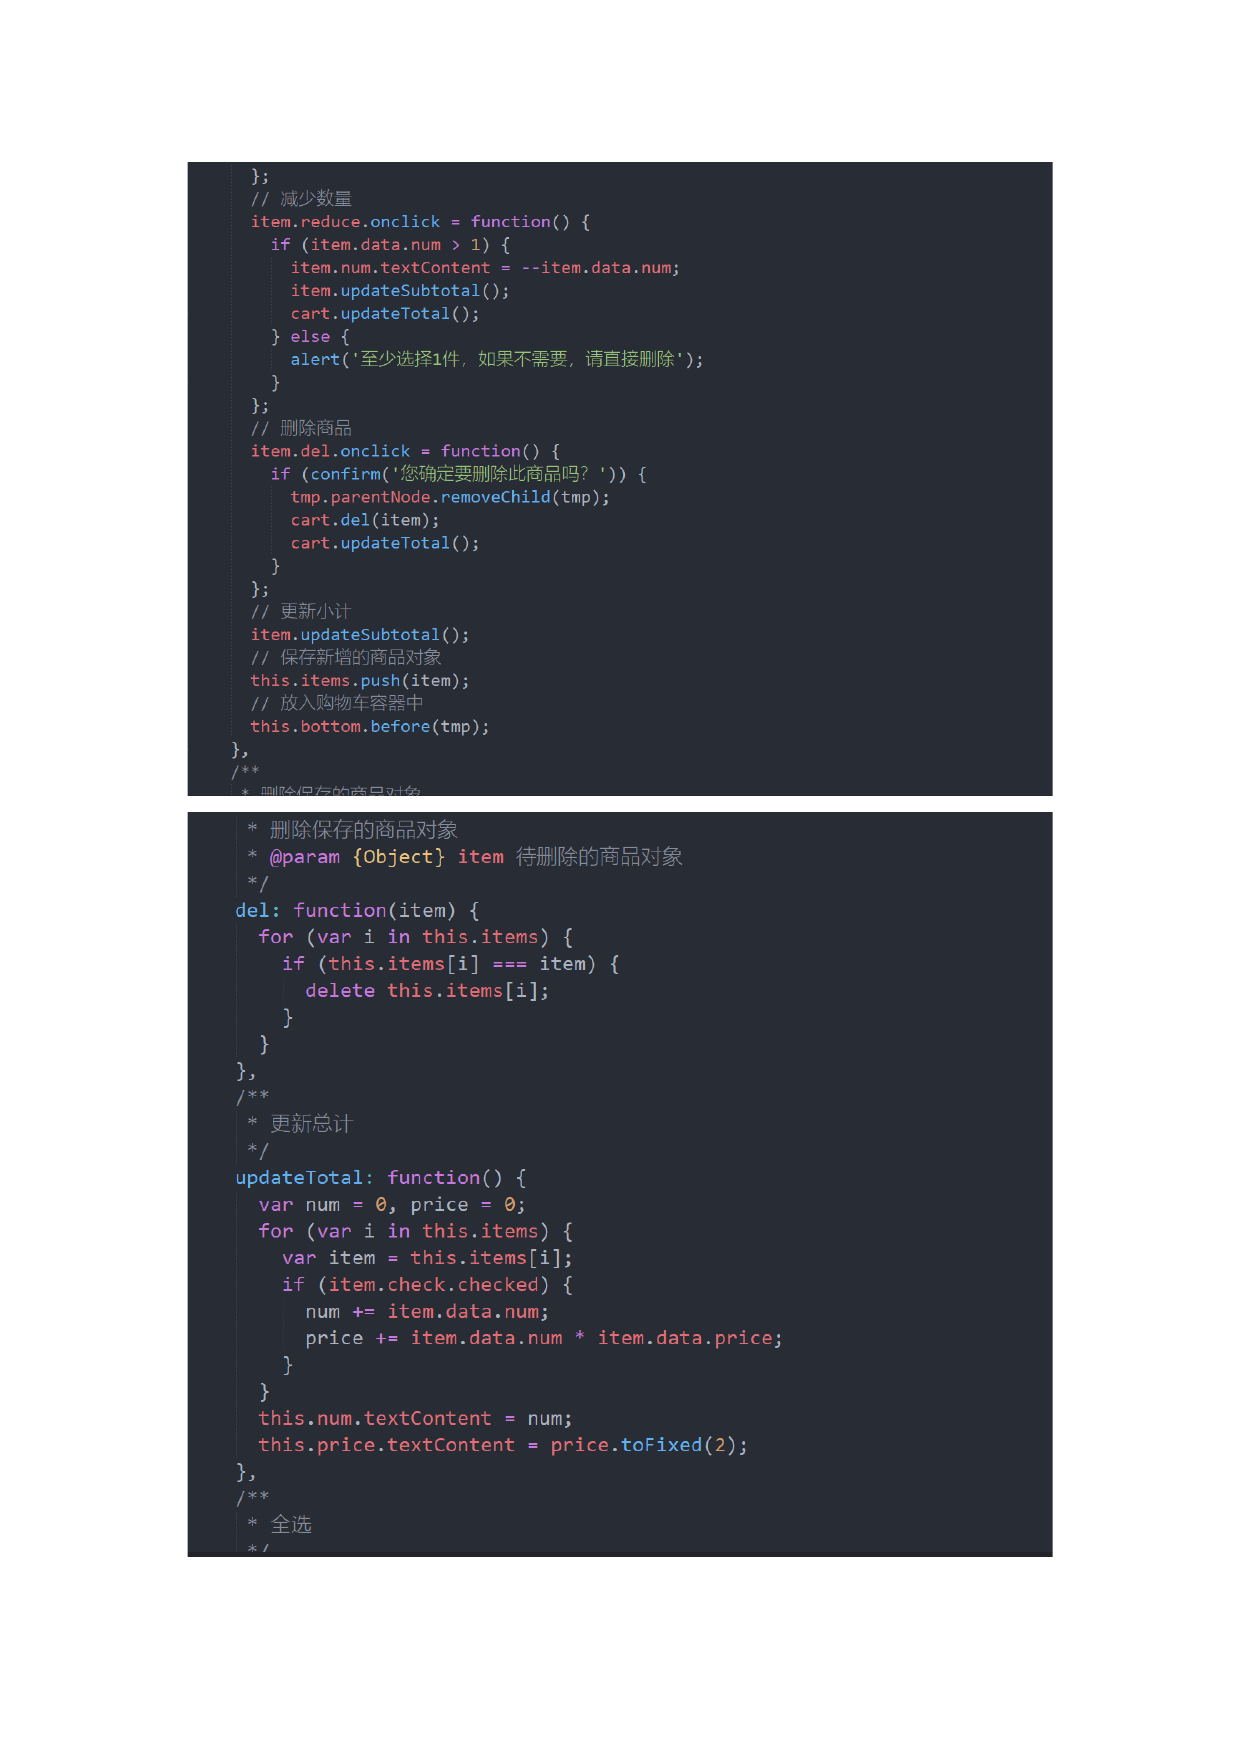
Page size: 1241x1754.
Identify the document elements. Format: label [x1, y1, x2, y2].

picture [187, 162, 1053, 796]
picture [187, 812, 1053, 1557]
